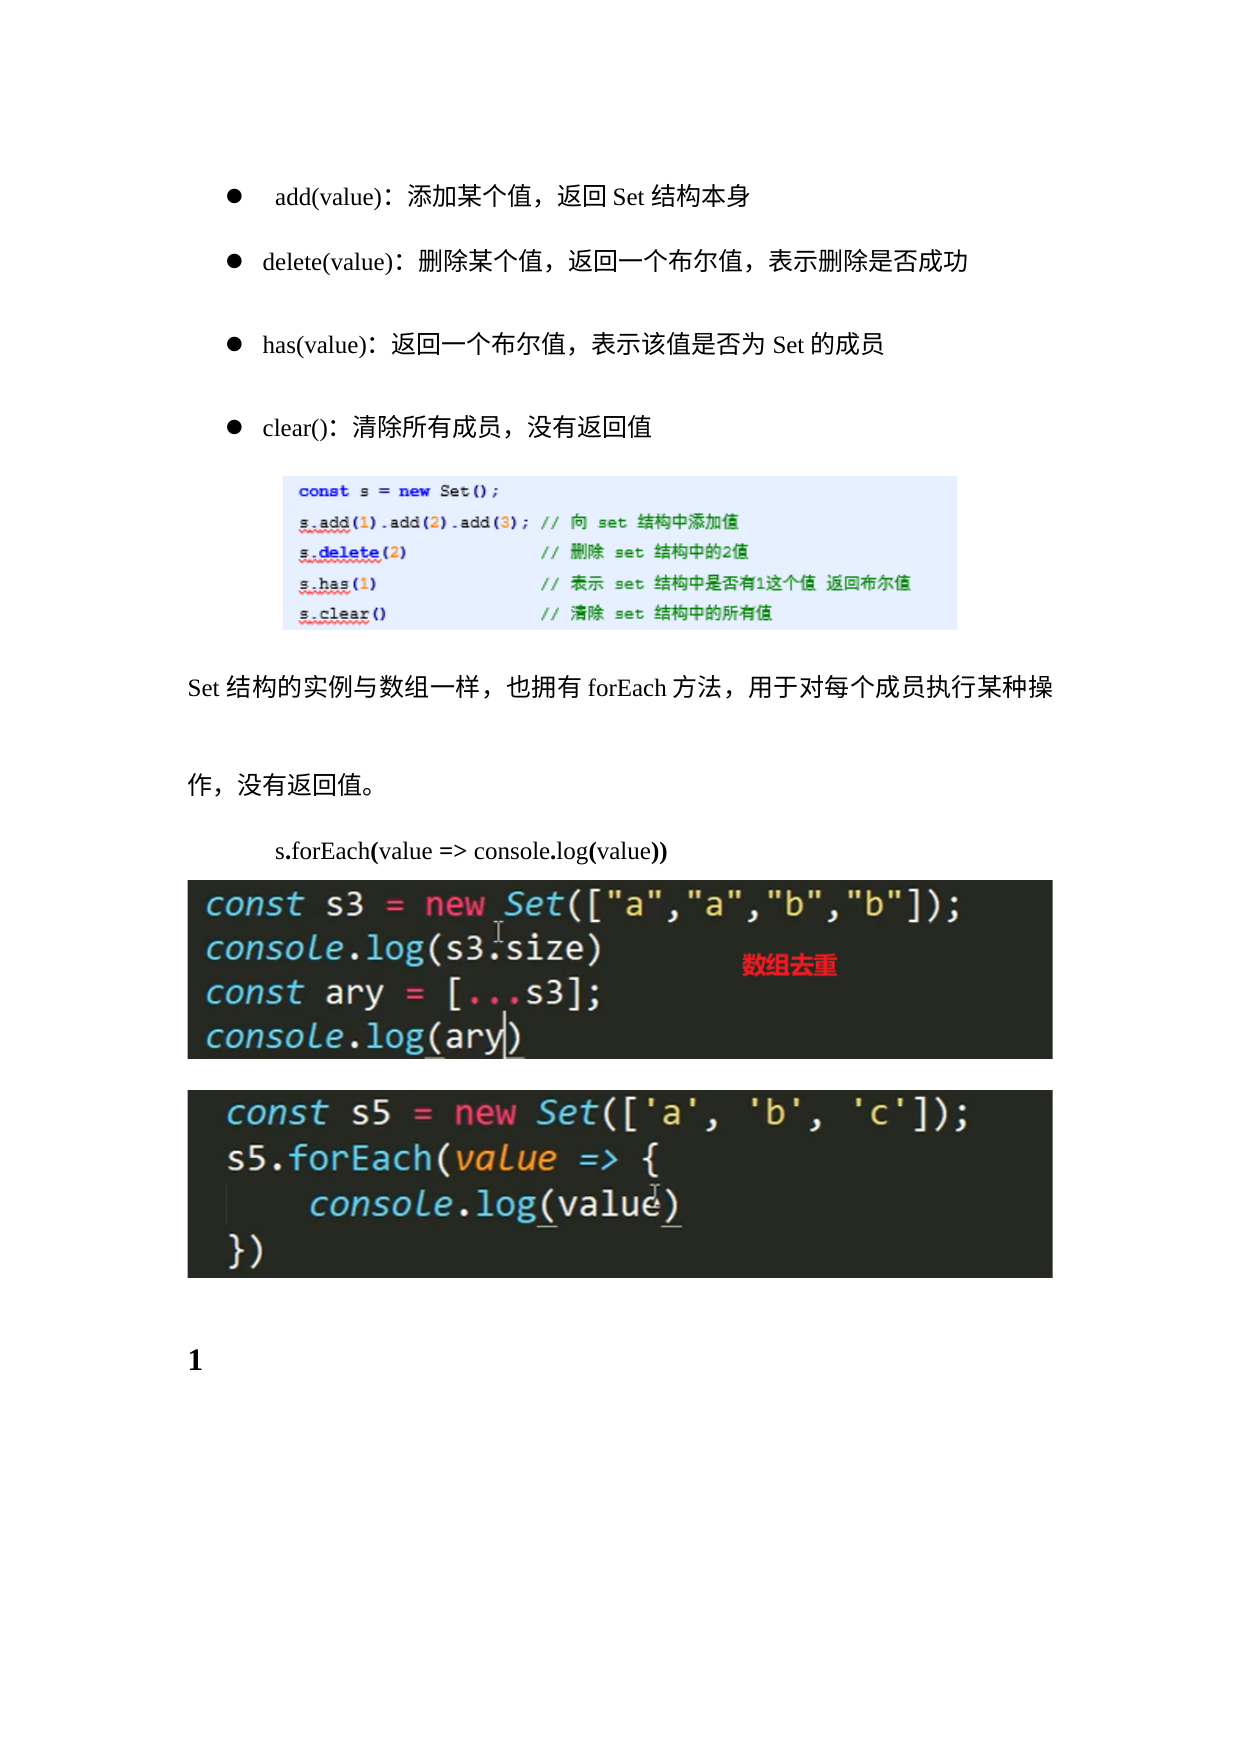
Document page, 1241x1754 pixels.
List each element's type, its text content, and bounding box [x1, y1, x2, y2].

picture [187, 880, 1053, 1059]
list delete(value)：删除某个值，返回一个布尔值，表示删除是否成功 [225, 227, 1053, 292]
picture [187, 1090, 1053, 1278]
text s.forEach(value => console.log(value)) [231, 834, 1053, 866]
list has(value)：返回一个布尔值，表示该值是否为 Set 的成员 [225, 310, 1053, 375]
picture [282, 476, 958, 630]
subtitle 1 [187, 1327, 1053, 1392]
text Set 结构的实例与数组一样，也拥有forEach方法，用于对每个成员执行某种操作，没有返回值。 [187, 653, 1053, 816]
list clear()：清除所有成员，没有返回值 [225, 393, 1053, 458]
list add(value)：添加某个值，返回 Set 结构本身 [225, 162, 1053, 227]
